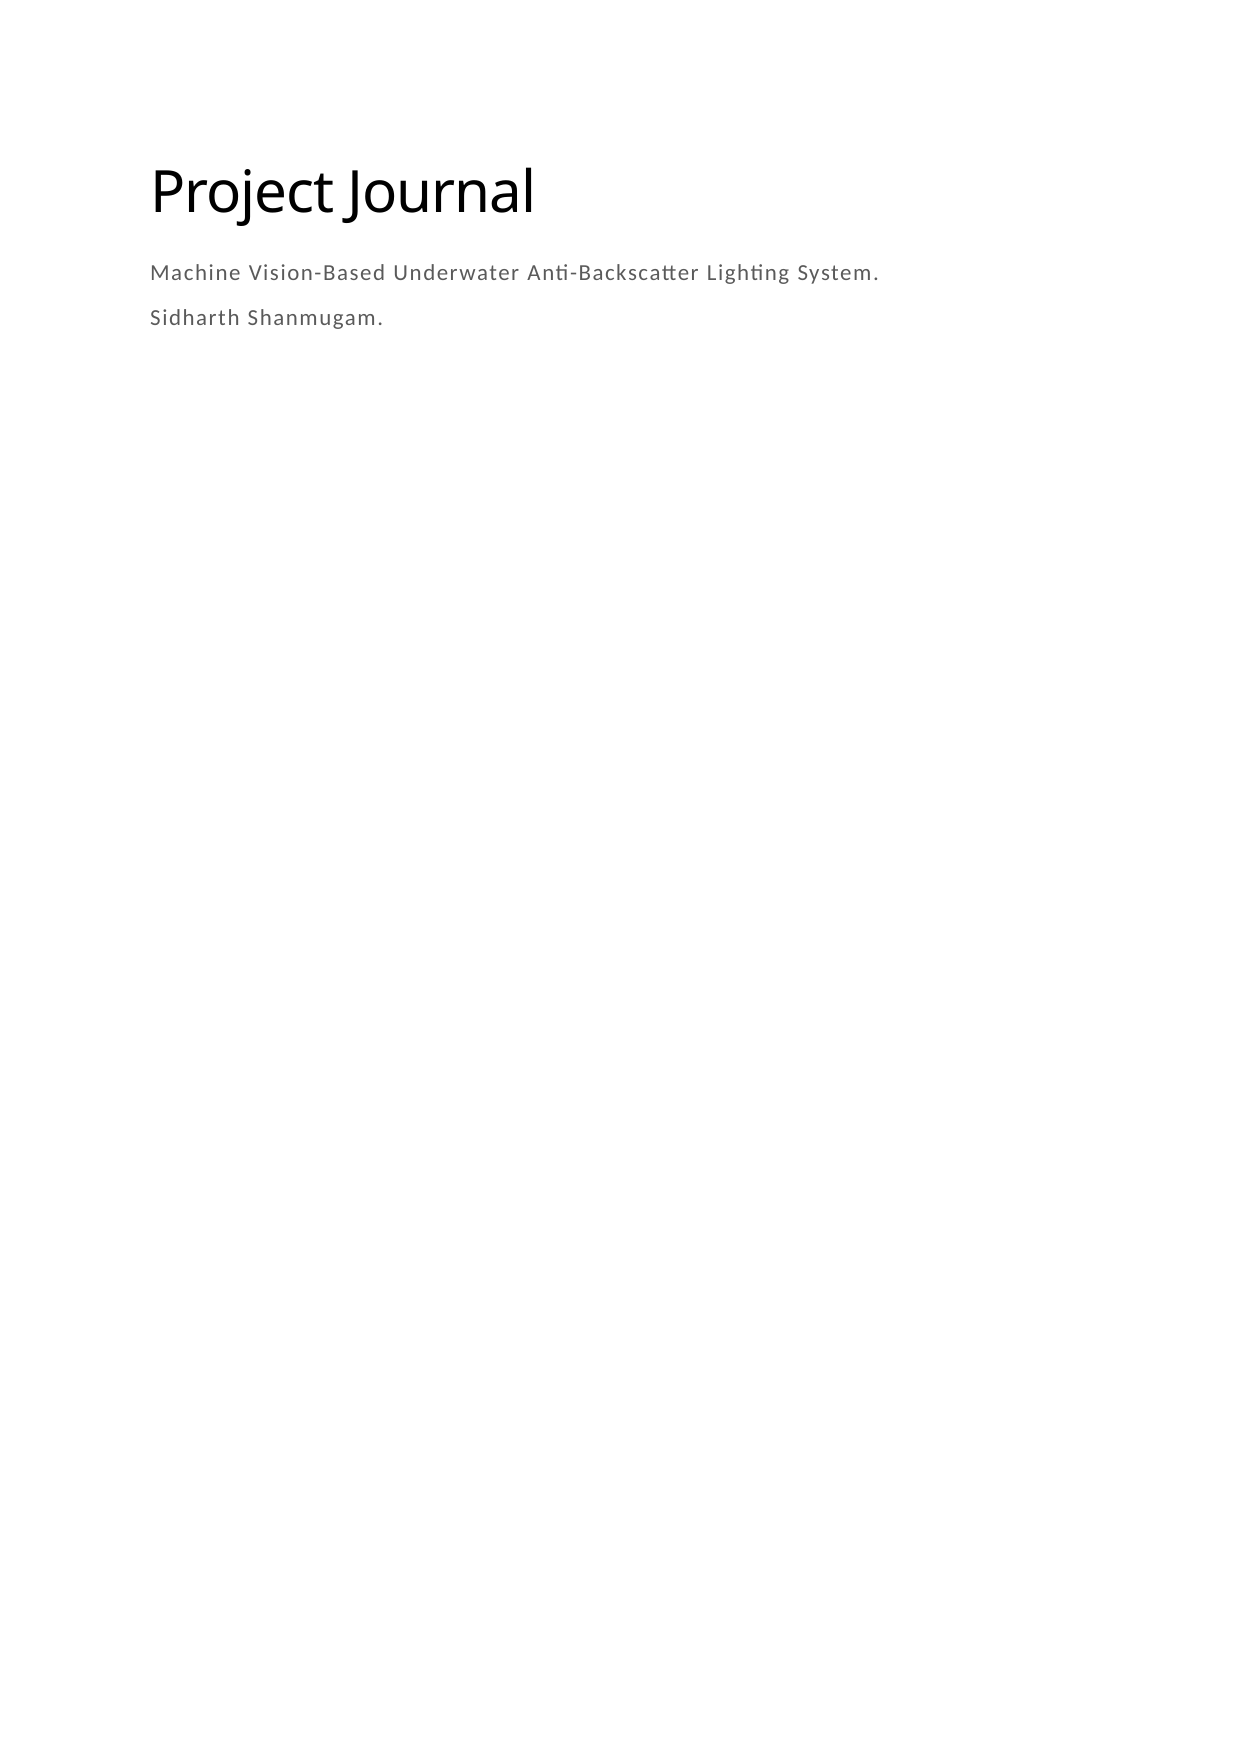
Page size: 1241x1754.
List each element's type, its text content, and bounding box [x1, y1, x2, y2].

subtitle Machine Vision-Based Underwater Anti-Backscatter Lighting System. [150, 258, 1090, 286]
subtitle Sidharth Shanmugam. [150, 303, 1090, 331]
title Project Journal [150, 150, 1090, 229]
